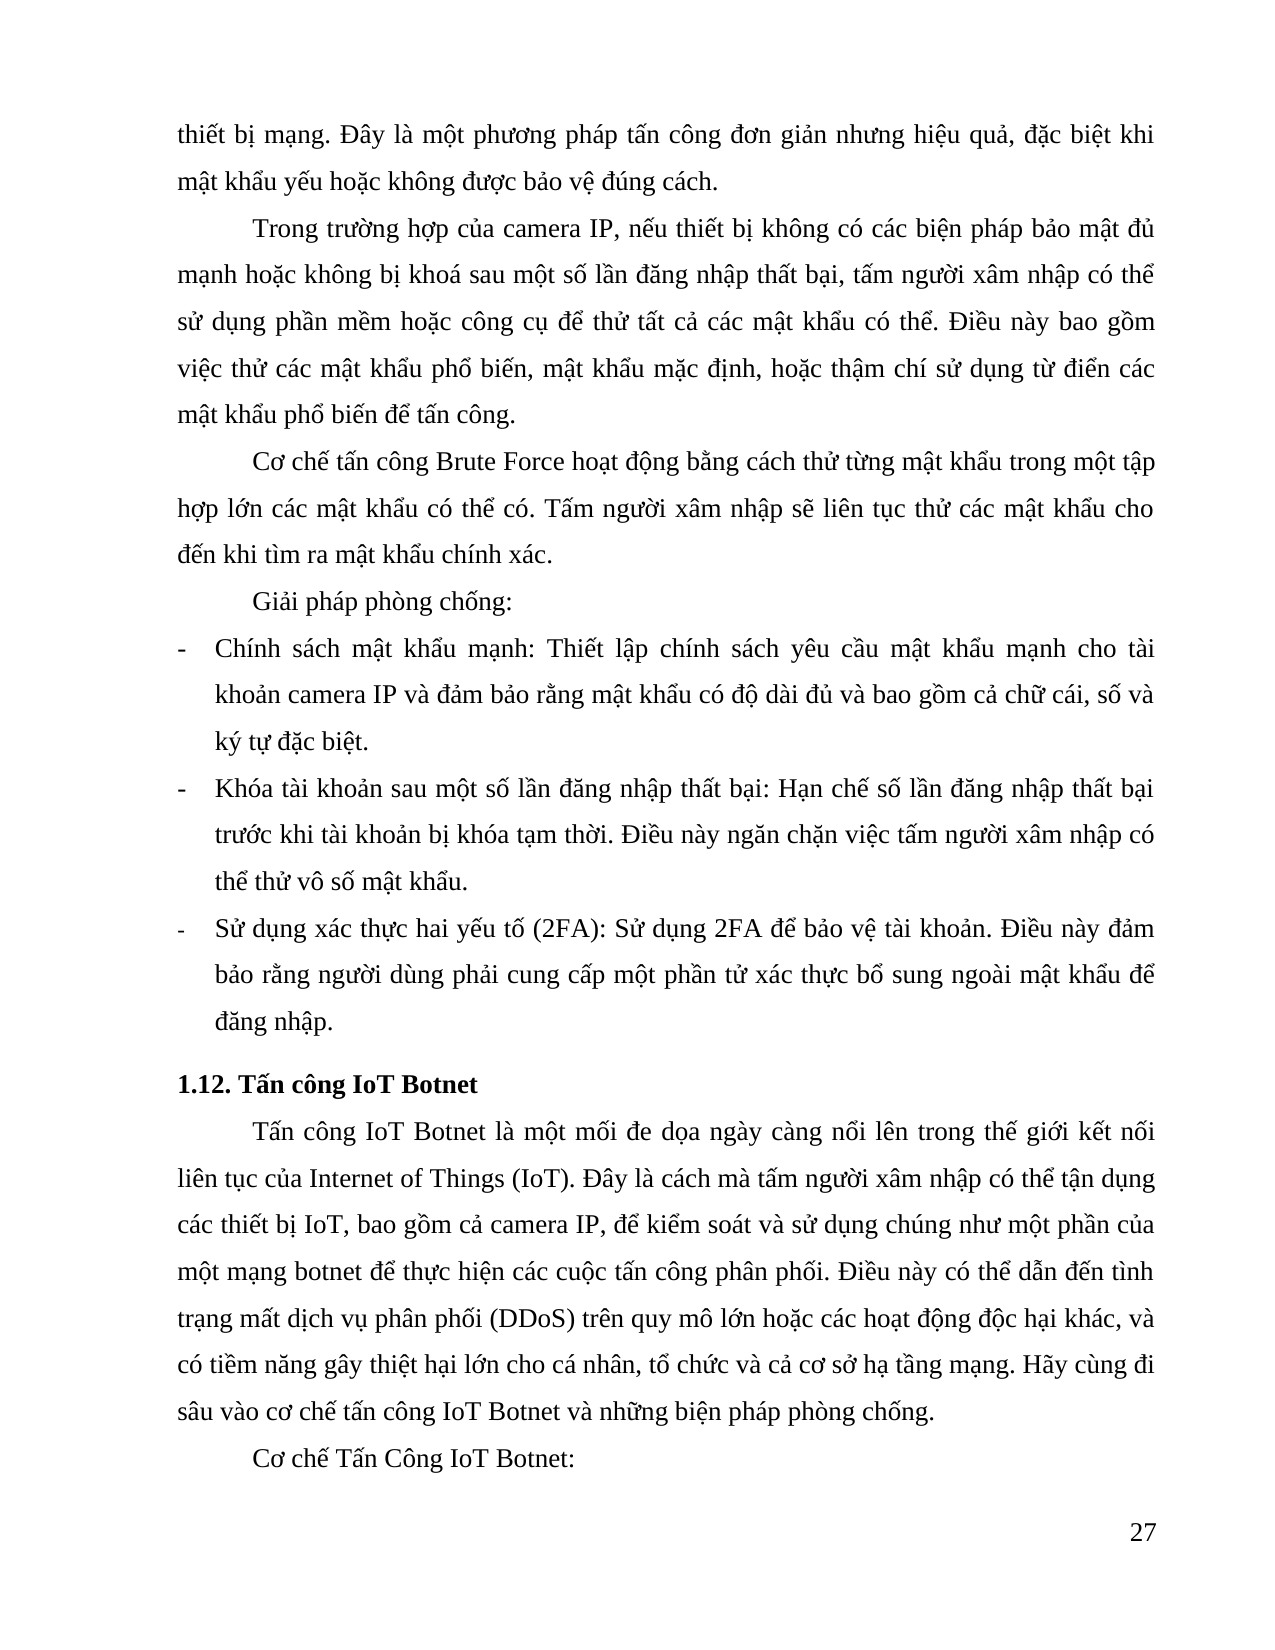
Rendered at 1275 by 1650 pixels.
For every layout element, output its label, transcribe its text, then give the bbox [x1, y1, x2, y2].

text Trong trường hợp của camera IP, nếu thiết bị không có các biện pháp bảo mật đủ mạnh hoặc không bị khoá sau một số lần đăng nhập thất bại, tấm người xâm nhập có thể sử dụng phần mềm hoặc công cụ để thử tất cả các mật khẩu có thể. Điều này bao gồm việc thử các mật khẩu phổ biến, mật khẩu mặc định, hoặc thậm chí sử dụng từ điển các mật khẩu phổ biến để tấn công. [177, 212, 1156, 430]
list Khóa tài khoản sau một số lần đăng nhập thất bại: Hạn chế số lần đăng nhập thất bại trước khi tài khoản bị khóa tạm thời. Điều này ngăn chặn việc tấm người xâm nhập có thể thử vô số mật khẩu. [177, 772, 1156, 896]
text Tấn công IoT Botnet là một mối đe dọa ngày càng nổi lên trong thế giới kết nối liên tục của Internet of Things (IoT). Đây là cách mà tấm người xâm nhập có thể tận dụng các thiết bị IoT, bao gồm cả camera IP, để kiểm soát và sử dụng chúng như một phần của một mạng botnet để thực hiện các cuộc tấn công phân phối. Điều này có thể dẫn đến tình trạng mất dịch vụ phân phối (DDoS) trên quy mô lớn hoặc các hoạt động độc hại khác, và có tiềm năng gây thiệt hại lớn cho cá nhân, tổ chức và cả cơ sở hạ tầng mạng. Hãy cùng đi sâu vào cơ chế tấn công IoT Botnet và những biện pháp phòng chống. [177, 1115, 1156, 1426]
text Cơ chế tấn công Brute Force hoạt động bằng cách thử từng mật khẩu trong một tập hợp lớn các mật khẩu có thể có. Tấm người xâm nhập sẽ liên tục thử các mật khẩu cho đến khi tìm ra mật khẩu chính xác. [177, 445, 1156, 570]
subtitle 1.12. Tấn công IoT Botnet [177, 1068, 1156, 1100]
list Chính sách mật khẩu mạnh: Thiết lập chính sách yêu cầu mật khẩu mạnh cho tài khoản camera IP và đảm bảo rằng mật khẩu có độ dài đủ và bao gồm cả chữ cái, số và ký tự đặc biệt. [177, 632, 1156, 756]
list Sử dụng xác thực hai yếu tố (2FA): Sử dụng 2FA để bảo vệ tài khoản. Điều này đảm bảo rằng người dùng phải cung cấp một phần tử xác thực bổ sung ngoài mật khẩu để đăng nhập. [177, 912, 1156, 1036]
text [177, 118, 1156, 196]
text Cơ chế Tấn Công IoT Botnet: [177, 1442, 1156, 1473]
text Giải pháp phòng chống: [177, 585, 1156, 616]
